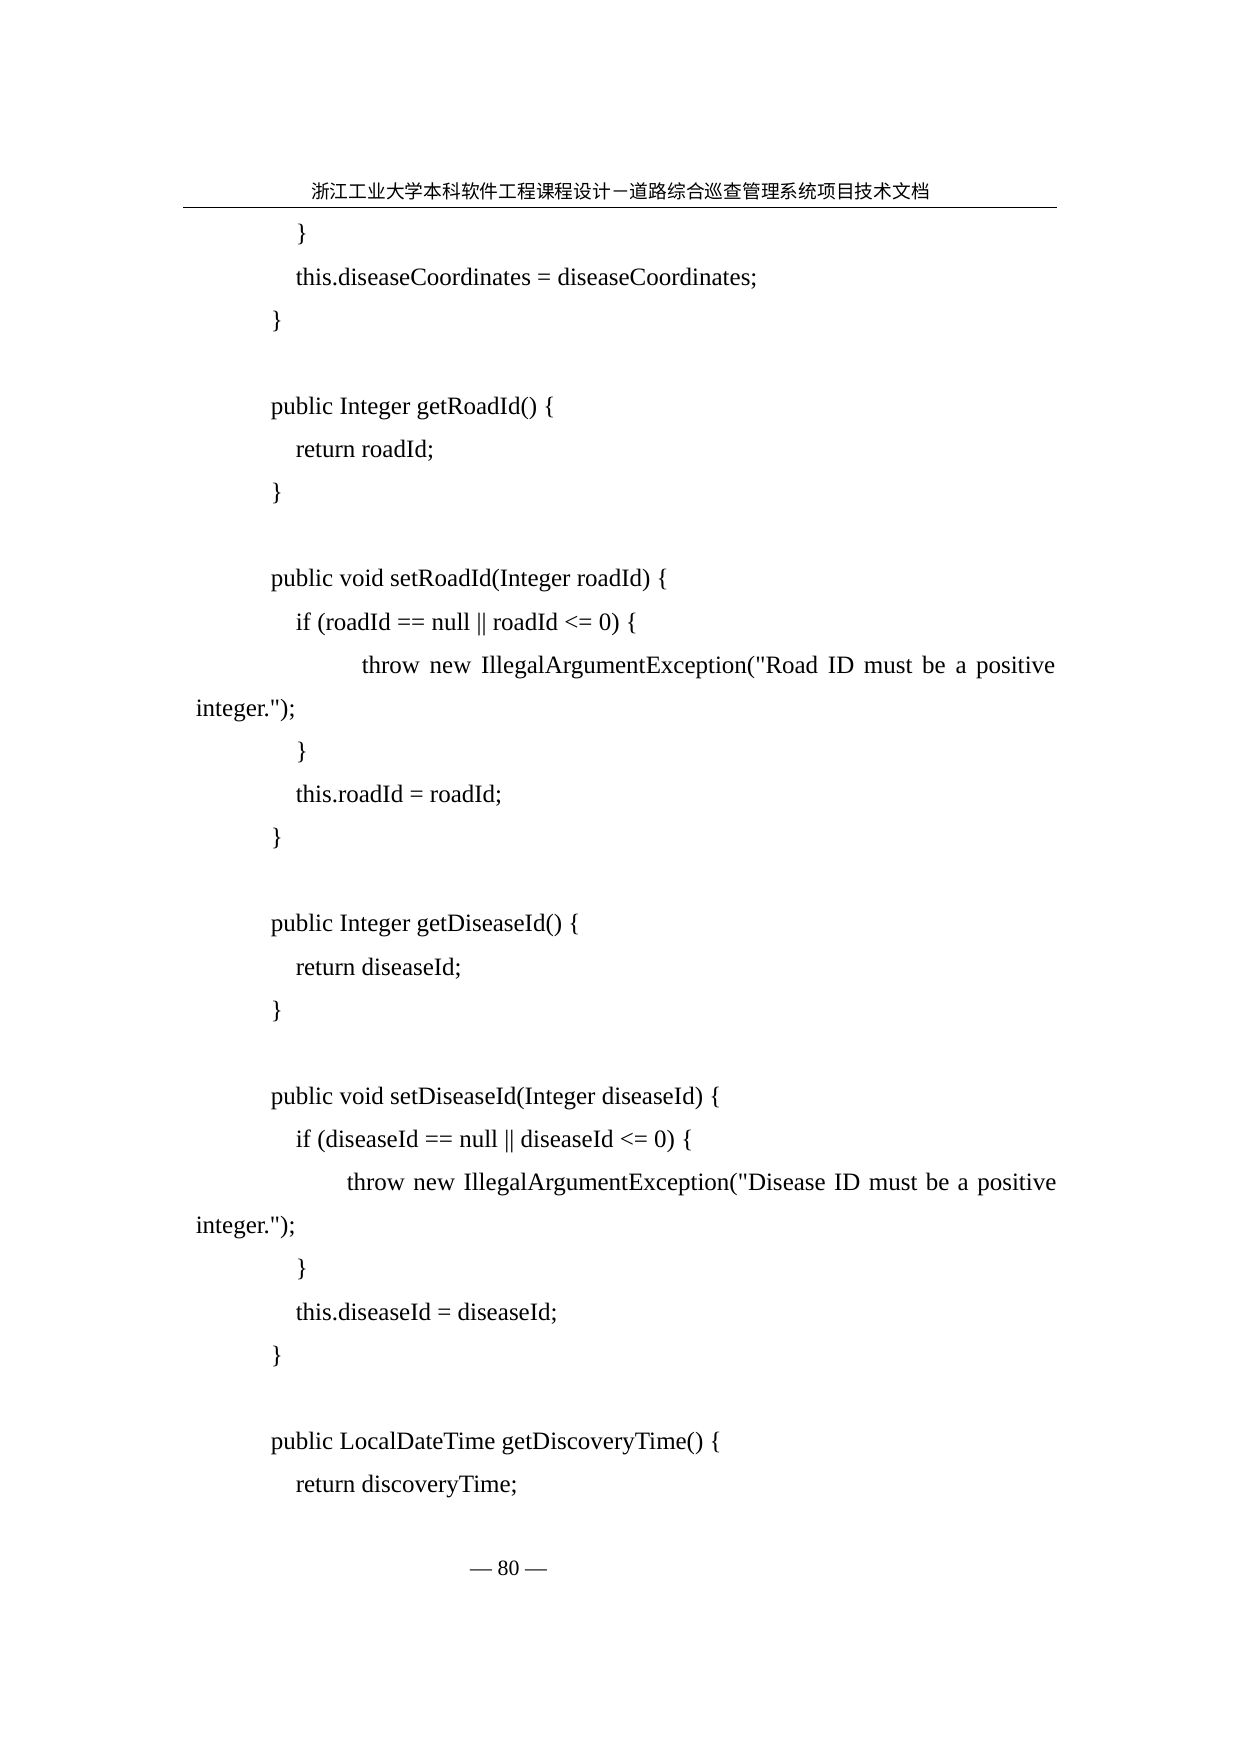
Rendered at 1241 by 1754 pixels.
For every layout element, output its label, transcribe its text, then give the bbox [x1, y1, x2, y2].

text } [196, 477, 1057, 506]
text } [196, 1340, 1057, 1368]
text public void setDiseaseId(Integer diseaseId) { [196, 1081, 1057, 1110]
text throw new IllegalArgumentException("Disease ID must be a positive integer."); [196, 1167, 1057, 1239]
text } [196, 218, 1057, 247]
text } [196, 995, 1057, 1023]
text } [196, 822, 1057, 851]
text } [196, 736, 1057, 765]
text this.roadId = roadId; [196, 779, 1057, 808]
text public LocalDateTime getDiscoveryTime() { [196, 1426, 1057, 1455]
text public void setRoadId(Integer roadId) { [196, 563, 1057, 592]
text this.diseaseCoordinates = diseaseCoordinates; [196, 262, 1057, 290]
text return diseaseId; [196, 952, 1057, 980]
text } [196, 305, 1057, 333]
text public Integer getRoadId() { [196, 391, 1057, 420]
text if (diseaseId == null || diseaseId <= 0) { [196, 1124, 1057, 1153]
text return roadId; [196, 434, 1057, 463]
text throw new IllegalArgumentException("Road ID must be a positive integer."); [196, 650, 1057, 722]
text if (roadId == null || roadId <= 0) { [196, 607, 1057, 635]
text public Integer getDiseaseId() { [196, 908, 1057, 937]
text this.diseaseId = diseaseId; [196, 1297, 1057, 1325]
text return discoveryTime; [196, 1469, 1057, 1498]
text } [196, 1253, 1057, 1282]
